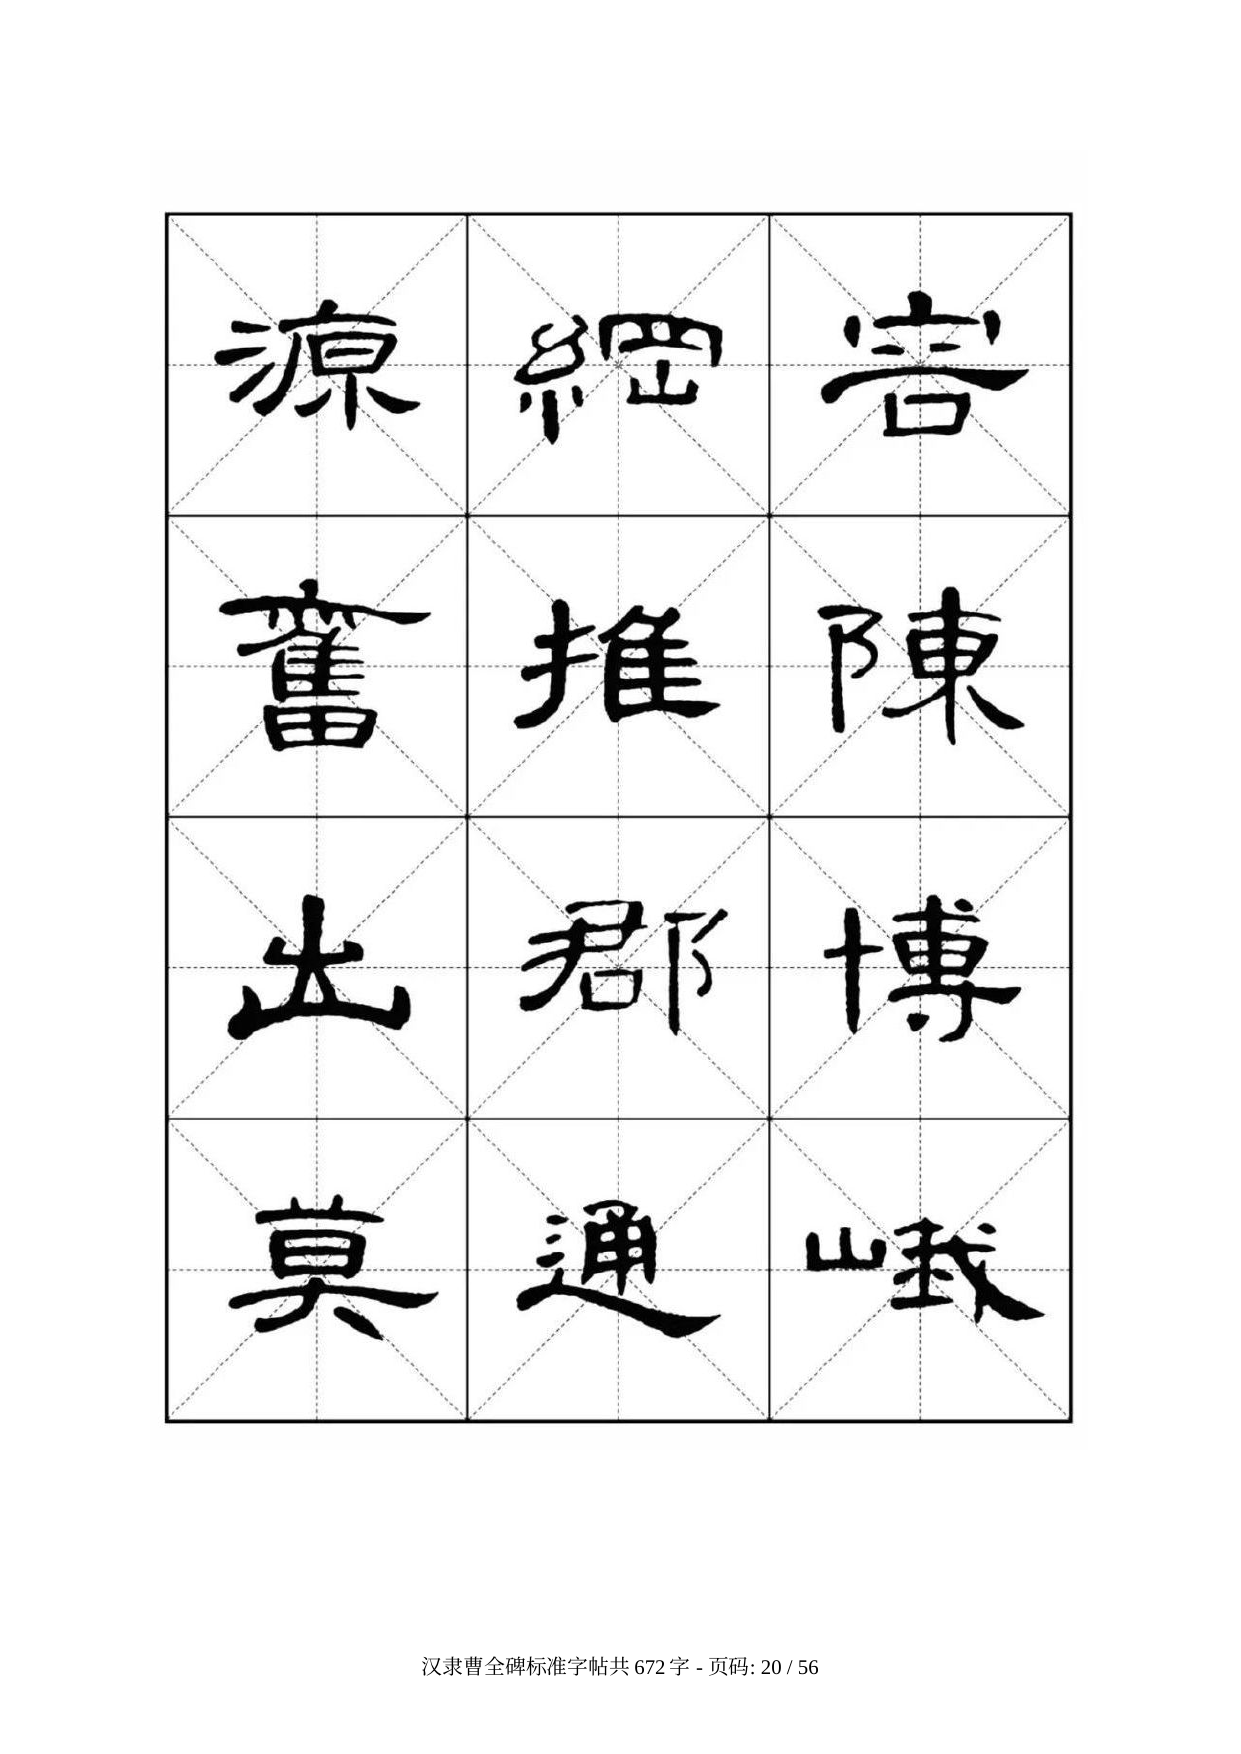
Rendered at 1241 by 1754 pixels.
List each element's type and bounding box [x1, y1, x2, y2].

picture [150, 150, 1088, 1450]
